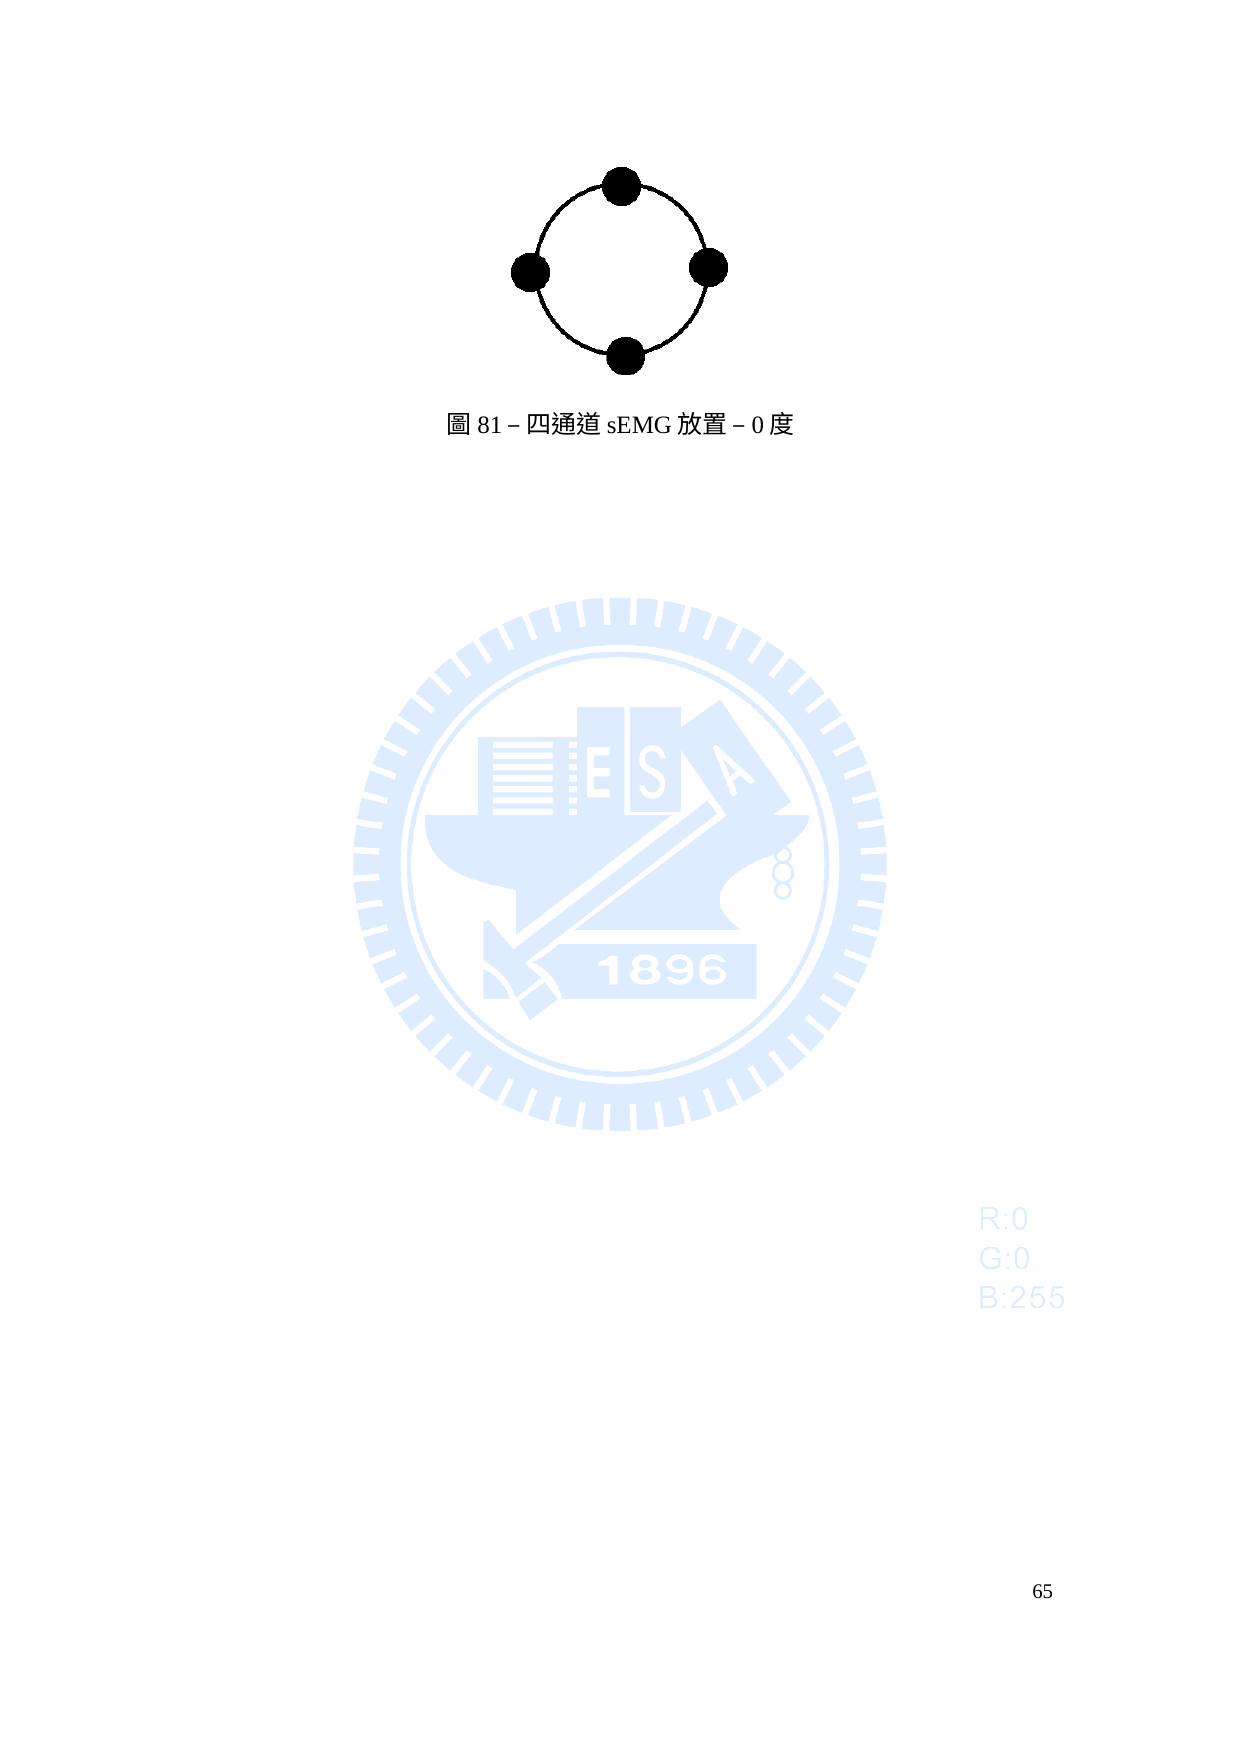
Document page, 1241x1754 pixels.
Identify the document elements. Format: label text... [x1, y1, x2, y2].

picture [505, 159, 735, 387]
text 圖 81 – 四通道sEMG放置 – 0度 [187, 401, 1053, 445]
